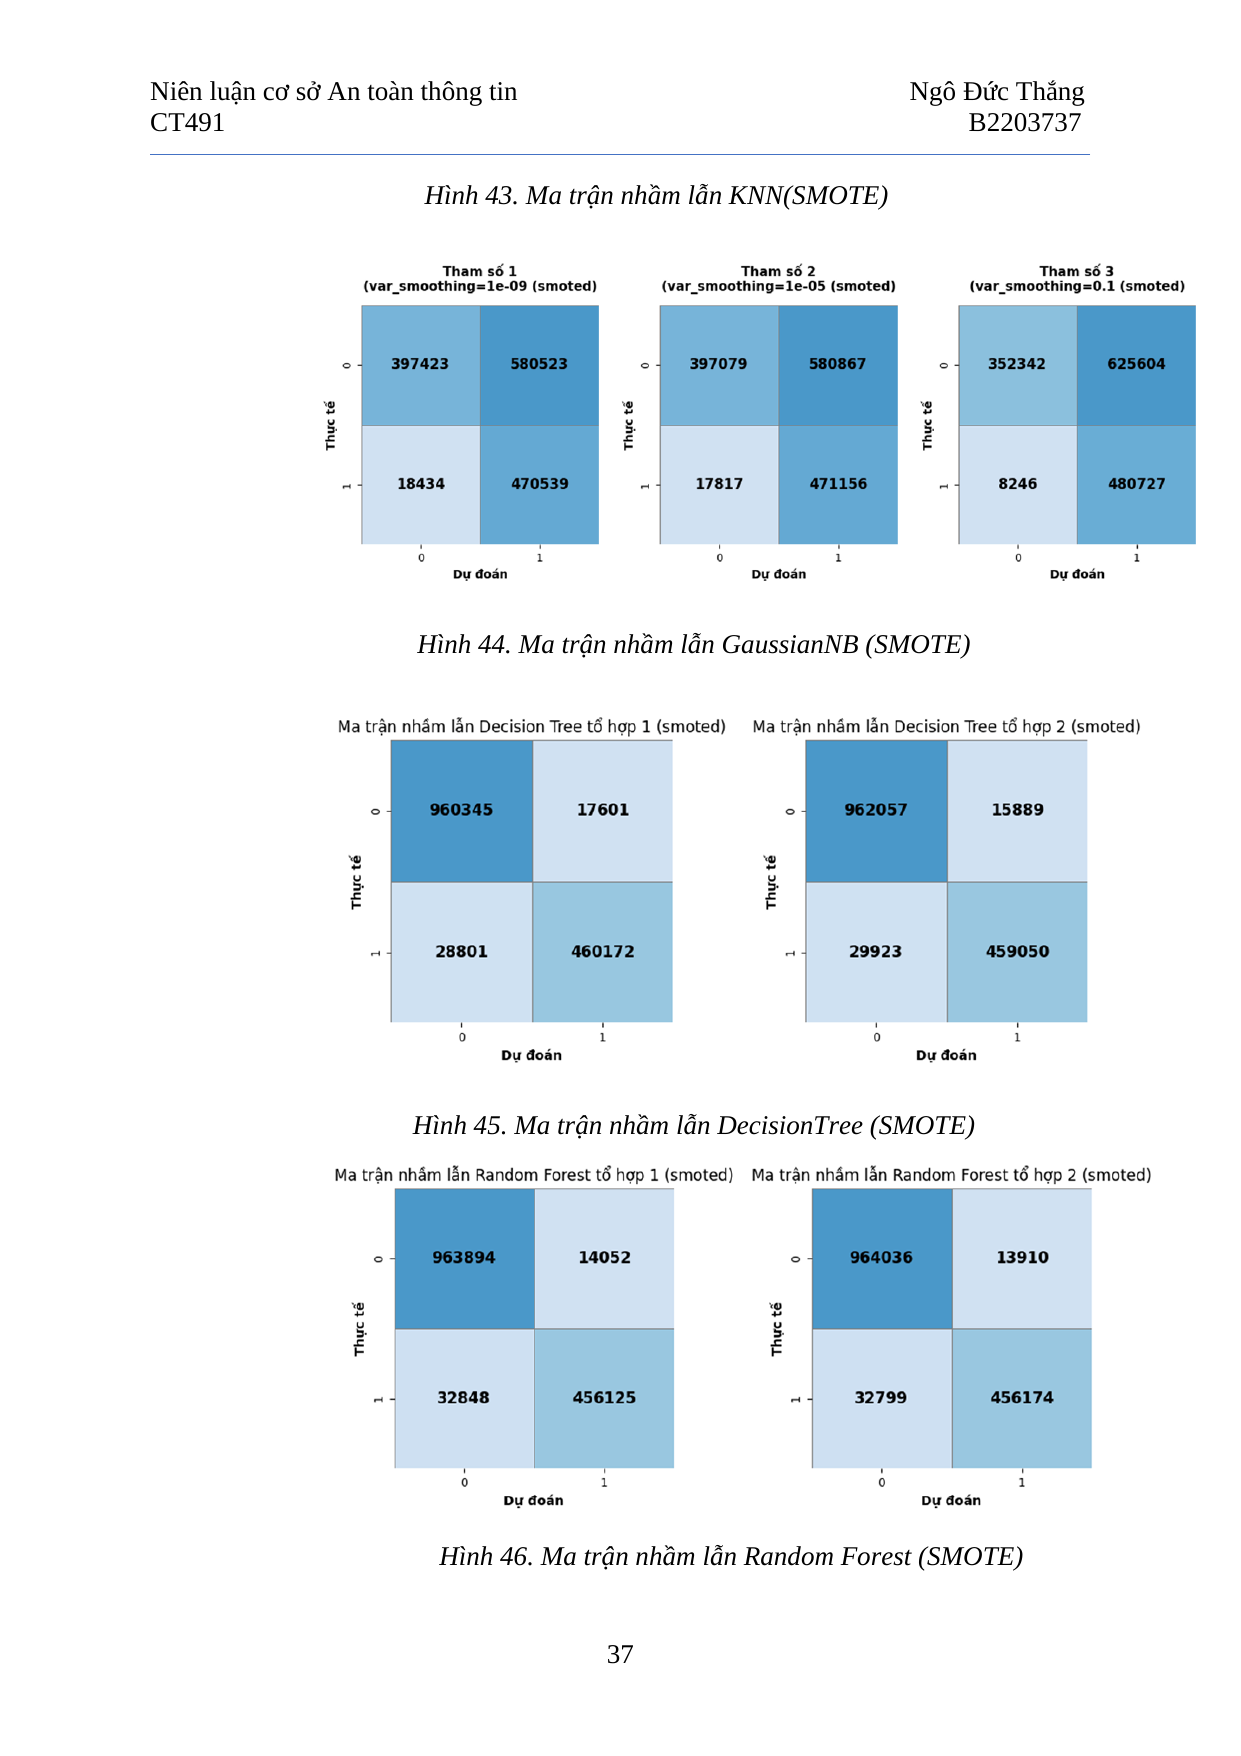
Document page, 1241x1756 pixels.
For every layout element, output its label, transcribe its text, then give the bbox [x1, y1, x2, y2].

picture [300, 1140, 1195, 1540]
text Hình 43. Ma trận nhầm lẫn KNN(SMOTE) [150, 179, 1090, 210]
text Hình 46. Ma trận nhầm lẫn Random Forest (SMOTE) [150, 1540, 1090, 1571]
picture [300, 241, 1241, 629]
text Hình 44. Ma trận nhầm lẫn GaussianNB (SMOTE) [150, 629, 1090, 660]
picture [300, 691, 1184, 1109]
text Hình 45. Ma trận nhầm lẫn DecisionTree (SMOTE) [150, 1109, 1090, 1140]
